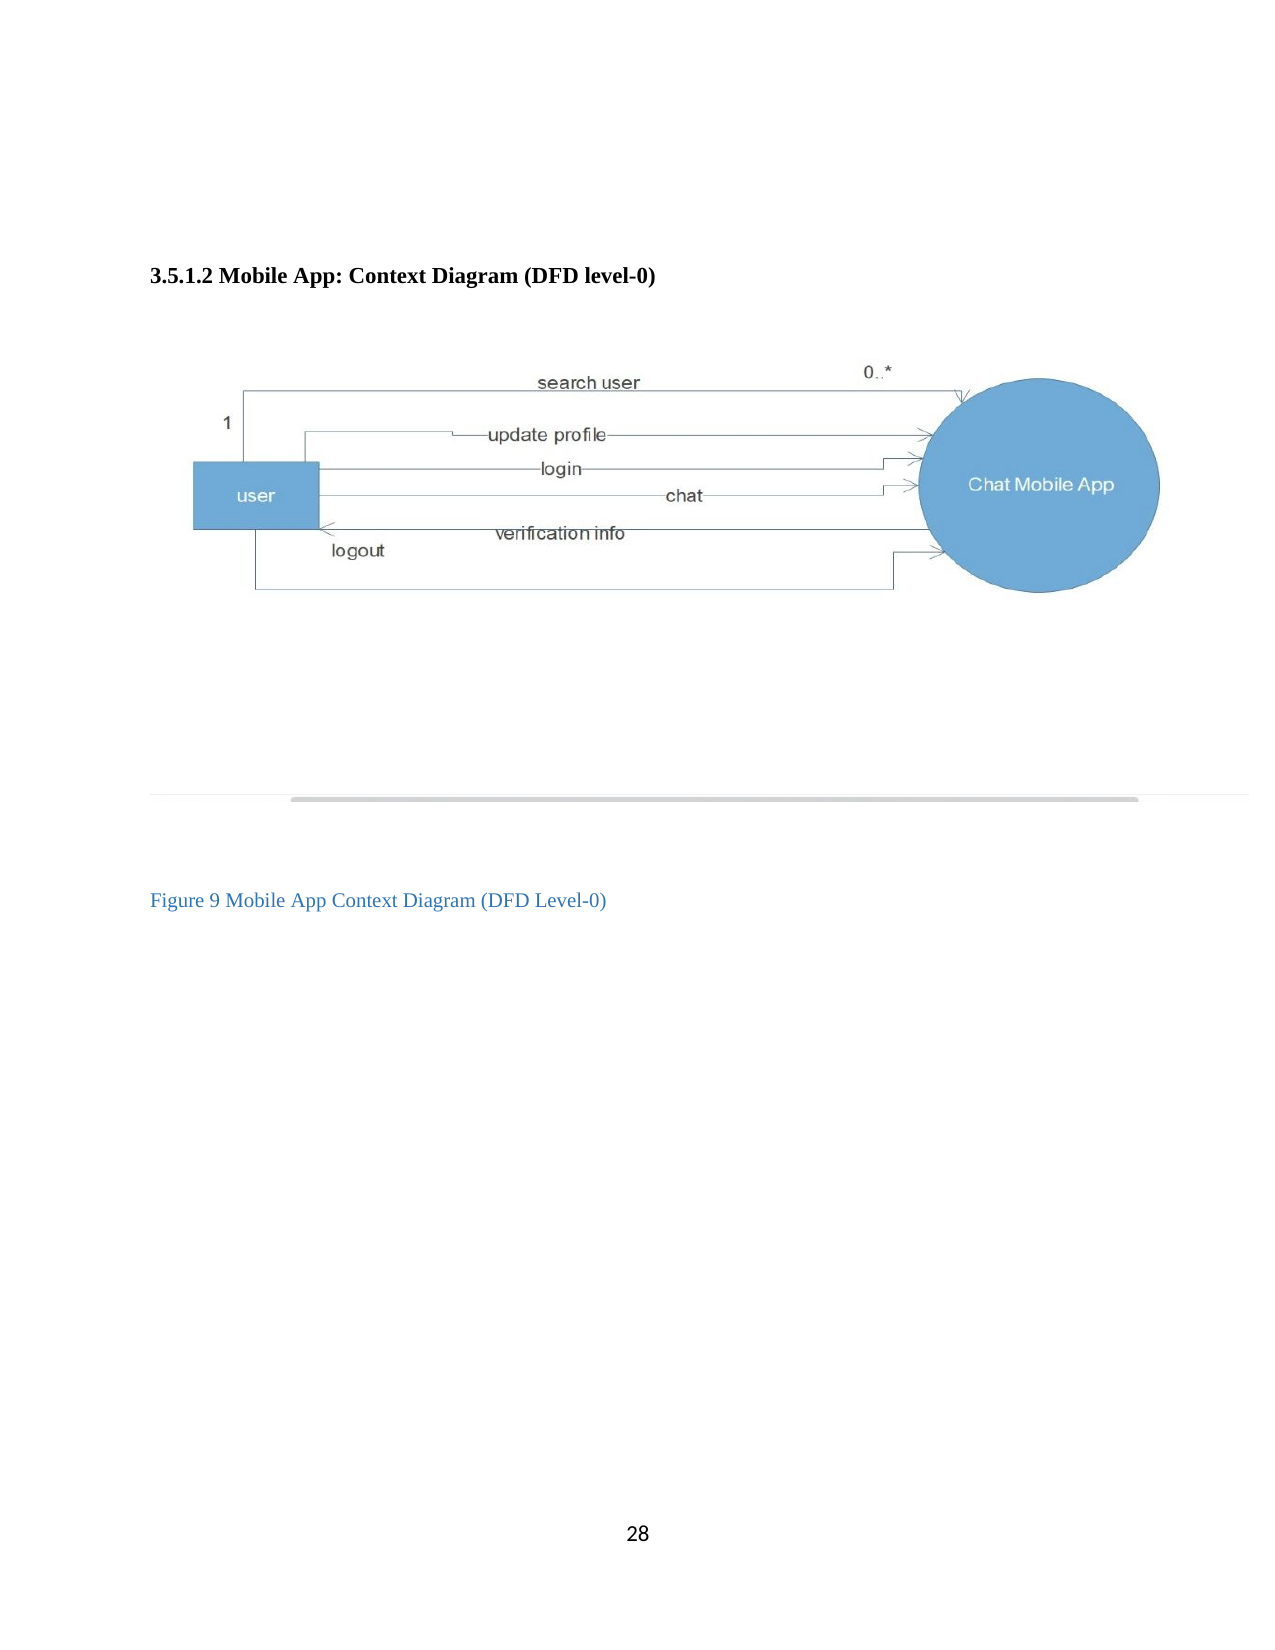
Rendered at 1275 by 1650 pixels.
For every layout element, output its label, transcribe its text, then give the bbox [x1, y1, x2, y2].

text 3.5.1.2 Mobile App: Context Diagram (DFD level-0) [150, 262, 1125, 289]
text Figure 9 Mobile App Context Diagram (DFD Level-0) [150, 888, 1125, 912]
picture [150, 318, 1249, 802]
